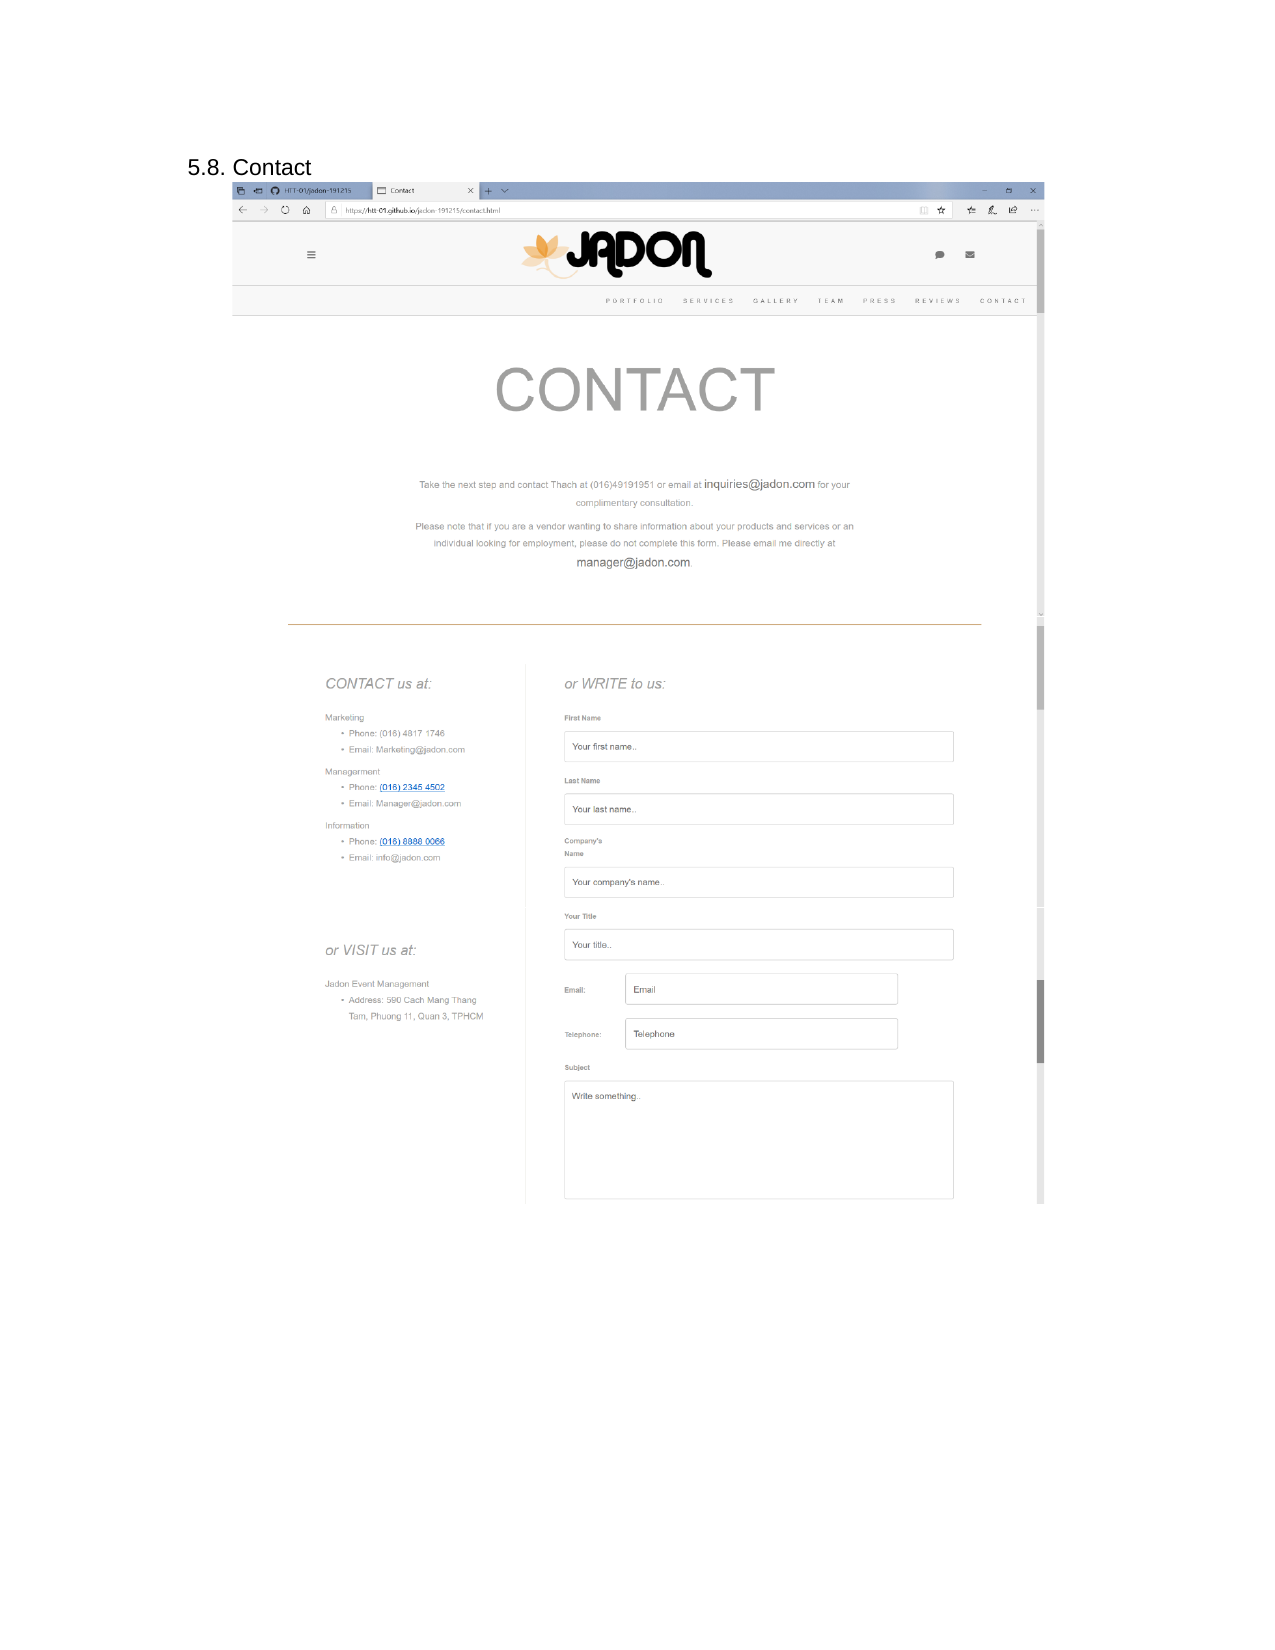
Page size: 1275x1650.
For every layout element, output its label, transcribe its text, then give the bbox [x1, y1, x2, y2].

picture [232, 908, 1045, 1204]
picture [232, 617, 1045, 907]
picture [232, 182, 1045, 616]
subtitle Contact [187, 154, 1125, 181]
